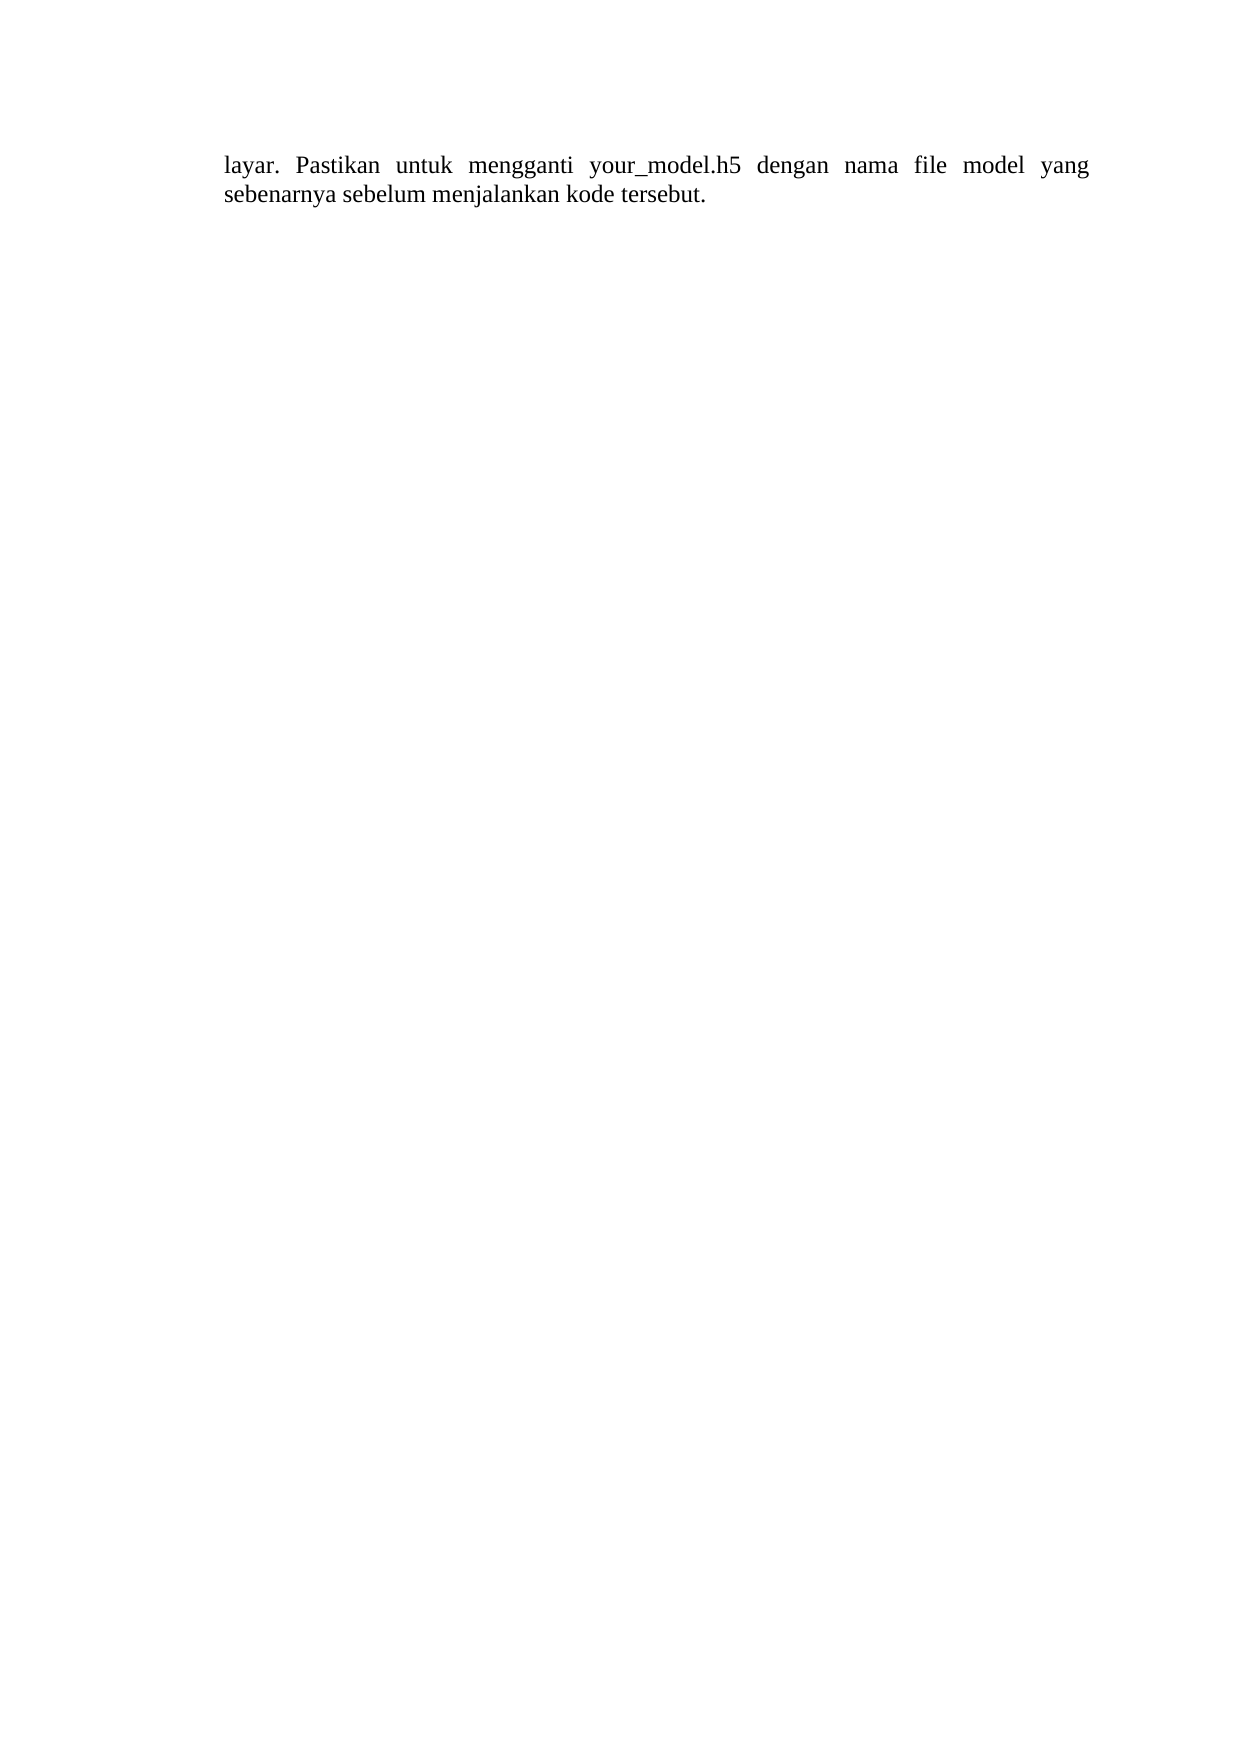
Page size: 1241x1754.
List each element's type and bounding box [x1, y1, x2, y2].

text [224, 150, 1090, 207]
